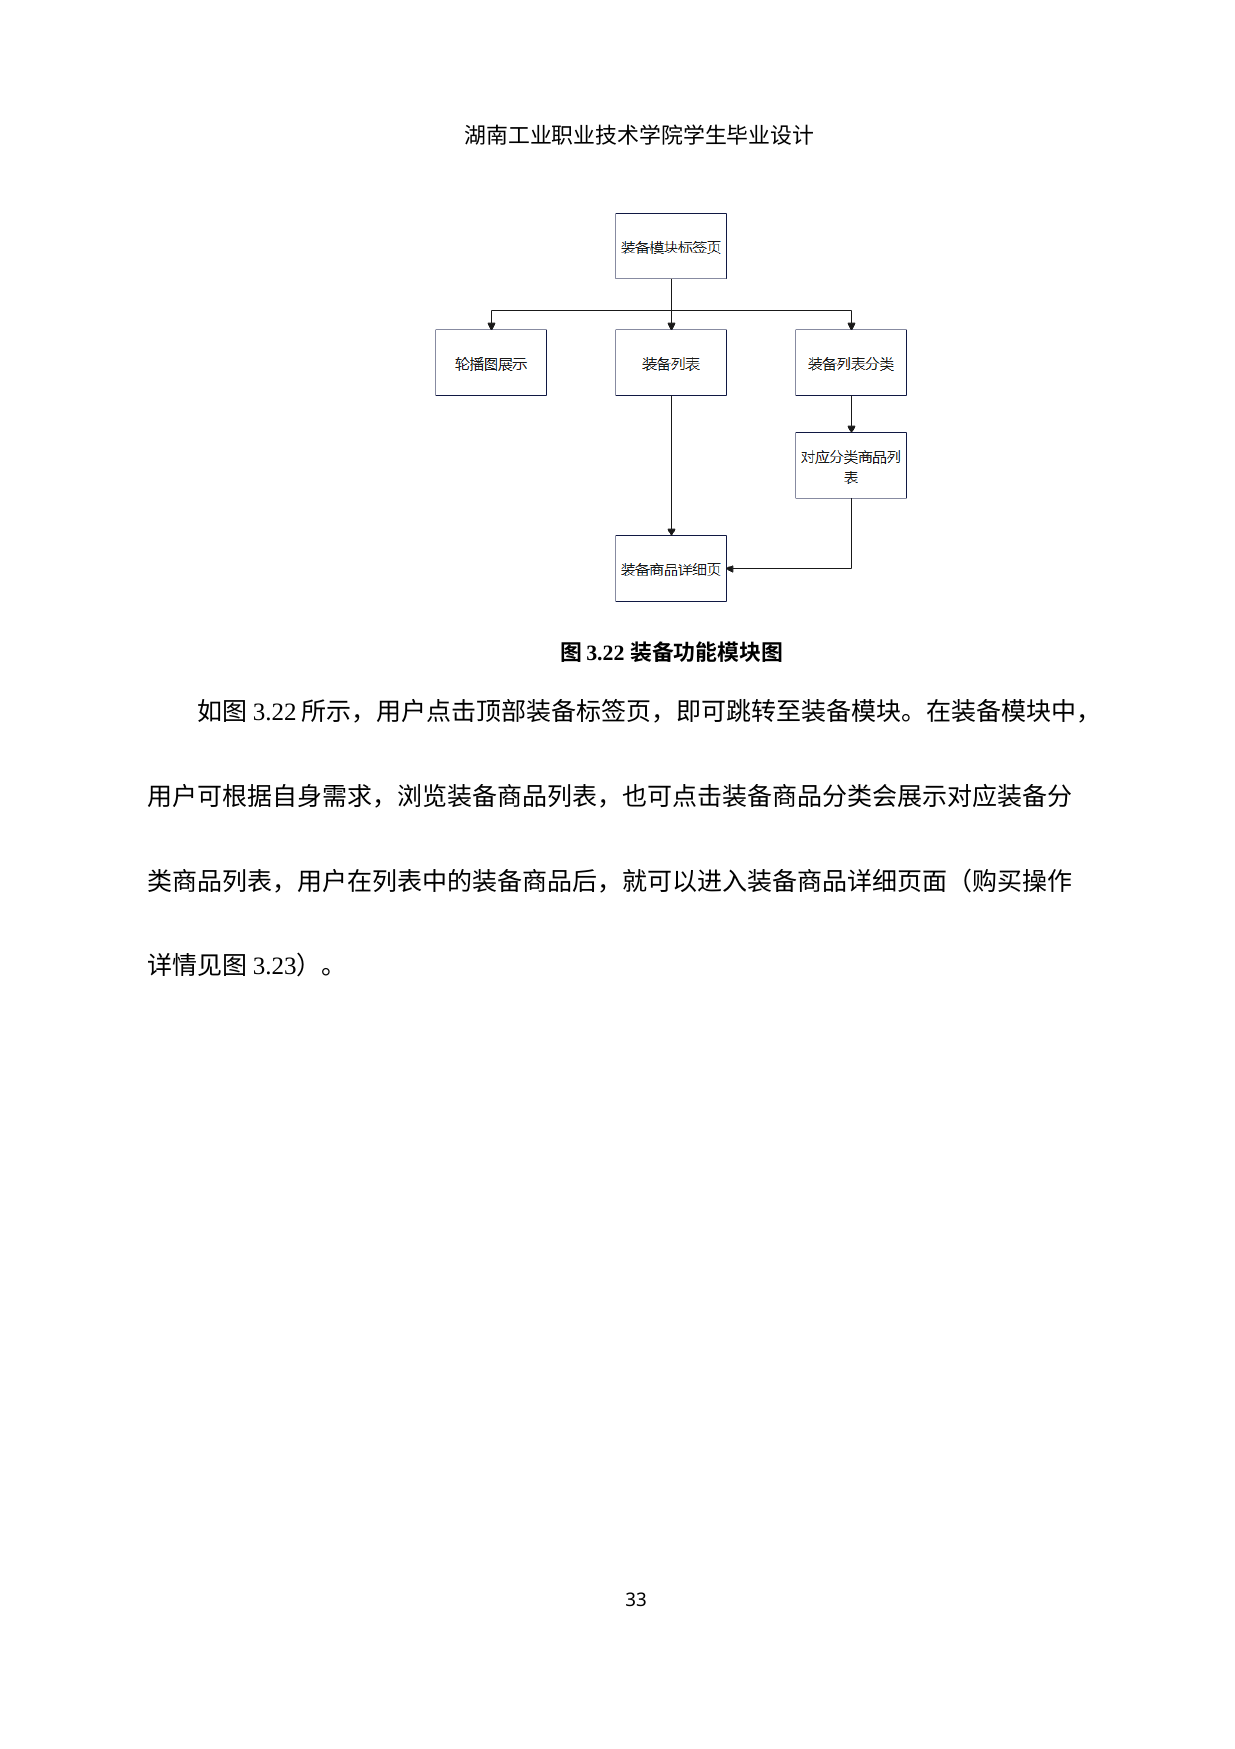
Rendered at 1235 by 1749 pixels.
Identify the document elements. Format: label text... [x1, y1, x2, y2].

text 如图3.22所示，用户点击顶部装备标签页，即可跳转至装备模块。在装备模块中，用户可根据自身需求，浏览装备商品列表，也可点击装备商品分类会展示对应装备分类商品列表，用户在列表中的装备商品后，就可以进入装备商品详细页面（购买操作详情见图3.23）。 [148, 675, 1087, 998]
picture [410, 185, 933, 626]
text 图3.22 装备功能模块图 [206, 633, 1087, 667]
